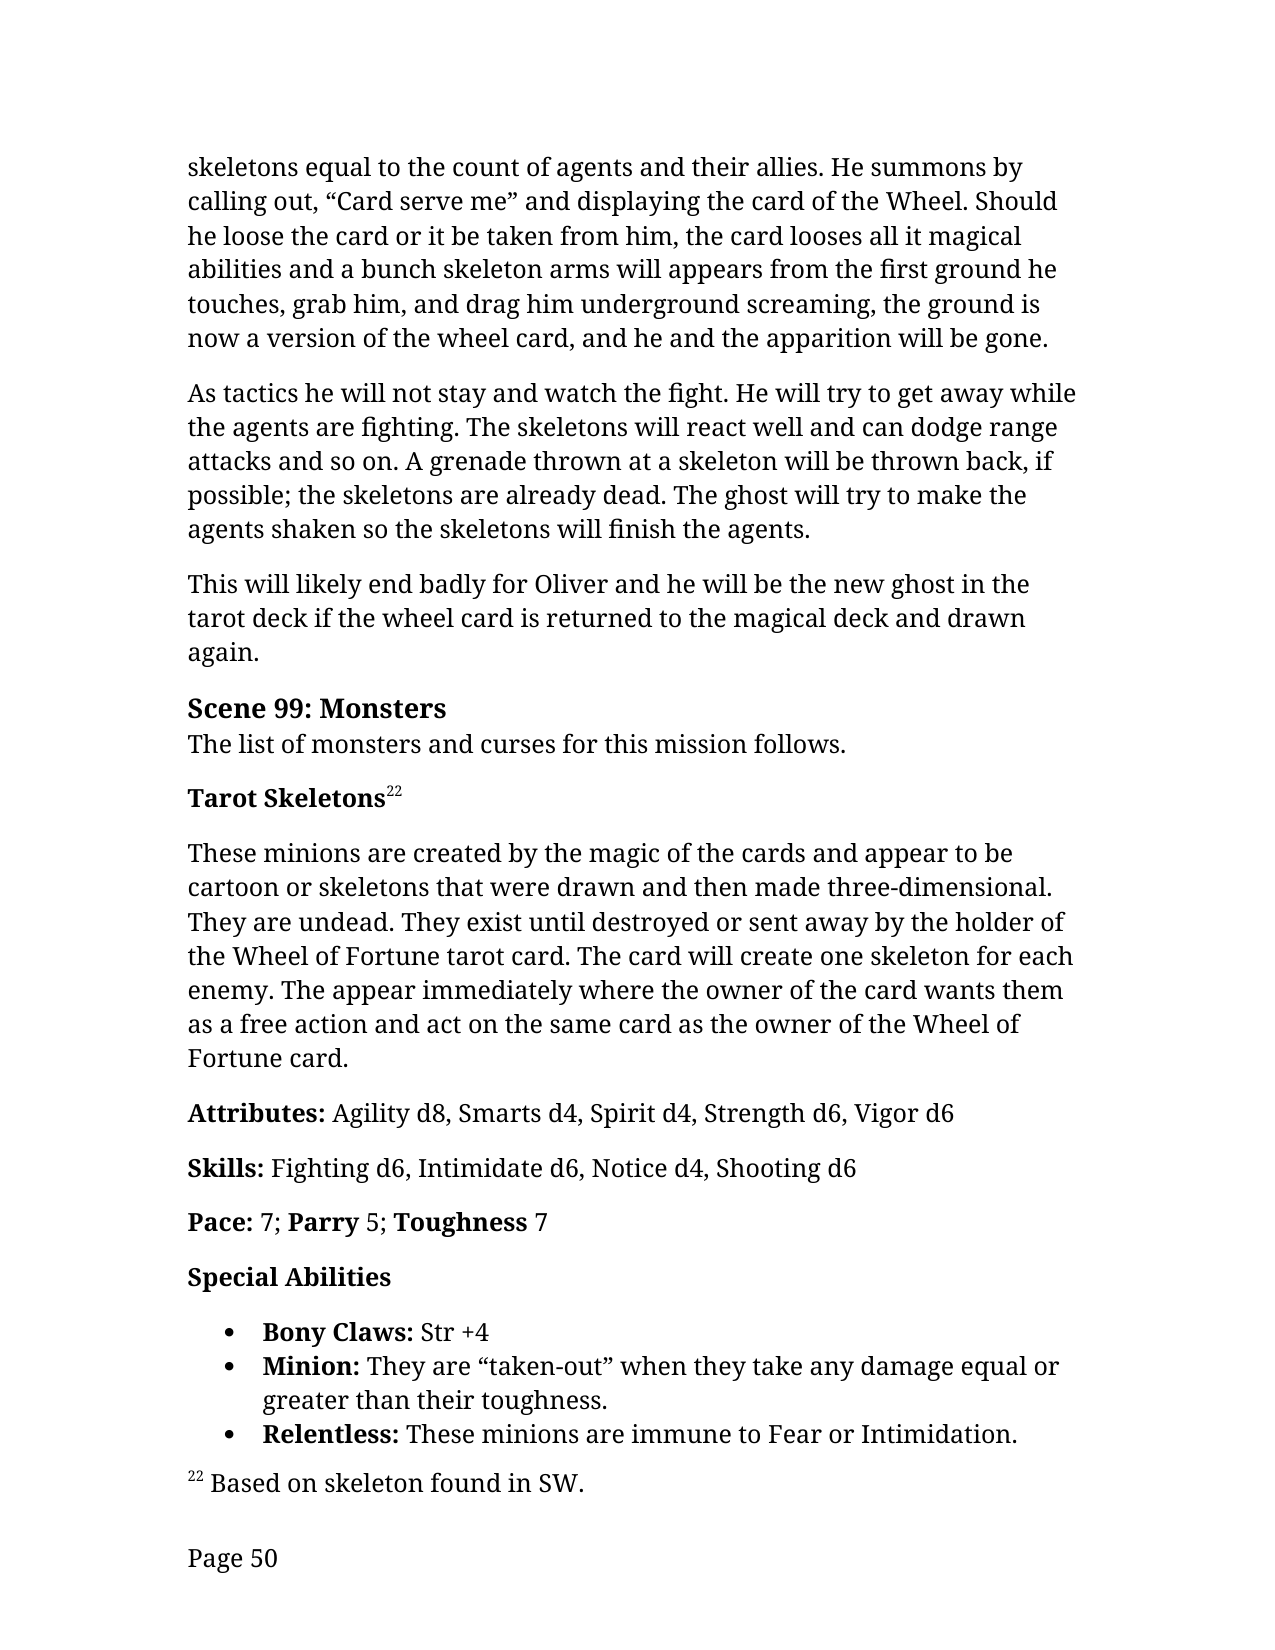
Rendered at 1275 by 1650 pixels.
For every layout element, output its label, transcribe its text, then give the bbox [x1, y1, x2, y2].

text As tactics he will not stay and watch the fight. He will try to get away while the agents are fighting. The skeletons will react well and can dodge range attacks and so on. A grenade thrown at a skeleton will be thrown back, if possible; the skeletons are already dead. The ghost will try to make the agents shaken so the skeletons will finish the agents. [187, 375, 1087, 546]
text The list of monsters and curses for this mission follows. [187, 726, 1087, 760]
text Skills: Fighting d6, Intimidate d6, Notice d4, Shooting d6 [187, 1150, 1087, 1184]
text Attributes: Agility d8, Smarts d4, Spirit d4, Strength d6, Vigor d6 [187, 1095, 1087, 1129]
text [187, 150, 1087, 354]
list Minion: They are “taken-out” when they take any damage equal or greater than their toughness. [225, 1349, 1087, 1417]
text Special Abilities [187, 1260, 1087, 1294]
text Pace: 7; Parry 5; Toughness 7 [187, 1205, 1087, 1239]
subtitle Scene 99: Monsters [187, 689, 1087, 726]
text These minions are created by the magic of the cards and appear to be cartoon or skeletons that were drawn and then made three-dimensional. They are undead. They exist until destroyed or sent away by the holder of the Wheel of Fortune tarot card. The card will create one skeleton for each enemy. The appear immediately where the owner of the card wants them as a free action and act on the same card as the owner of the Wheel of Fortune card. [187, 836, 1087, 1074]
text Tarot Skeletons [187, 781, 1087, 815]
text This will likely end badly for Oliver and he will be the new ghost in the tarot deck if the wheel card is returned to the magical deck and drawn again. [187, 566, 1087, 668]
list Bony Claws: Str +4 [225, 1315, 1087, 1349]
list Relentless: These minions are immune to Fear or Intimidation. [225, 1417, 1087, 1451]
